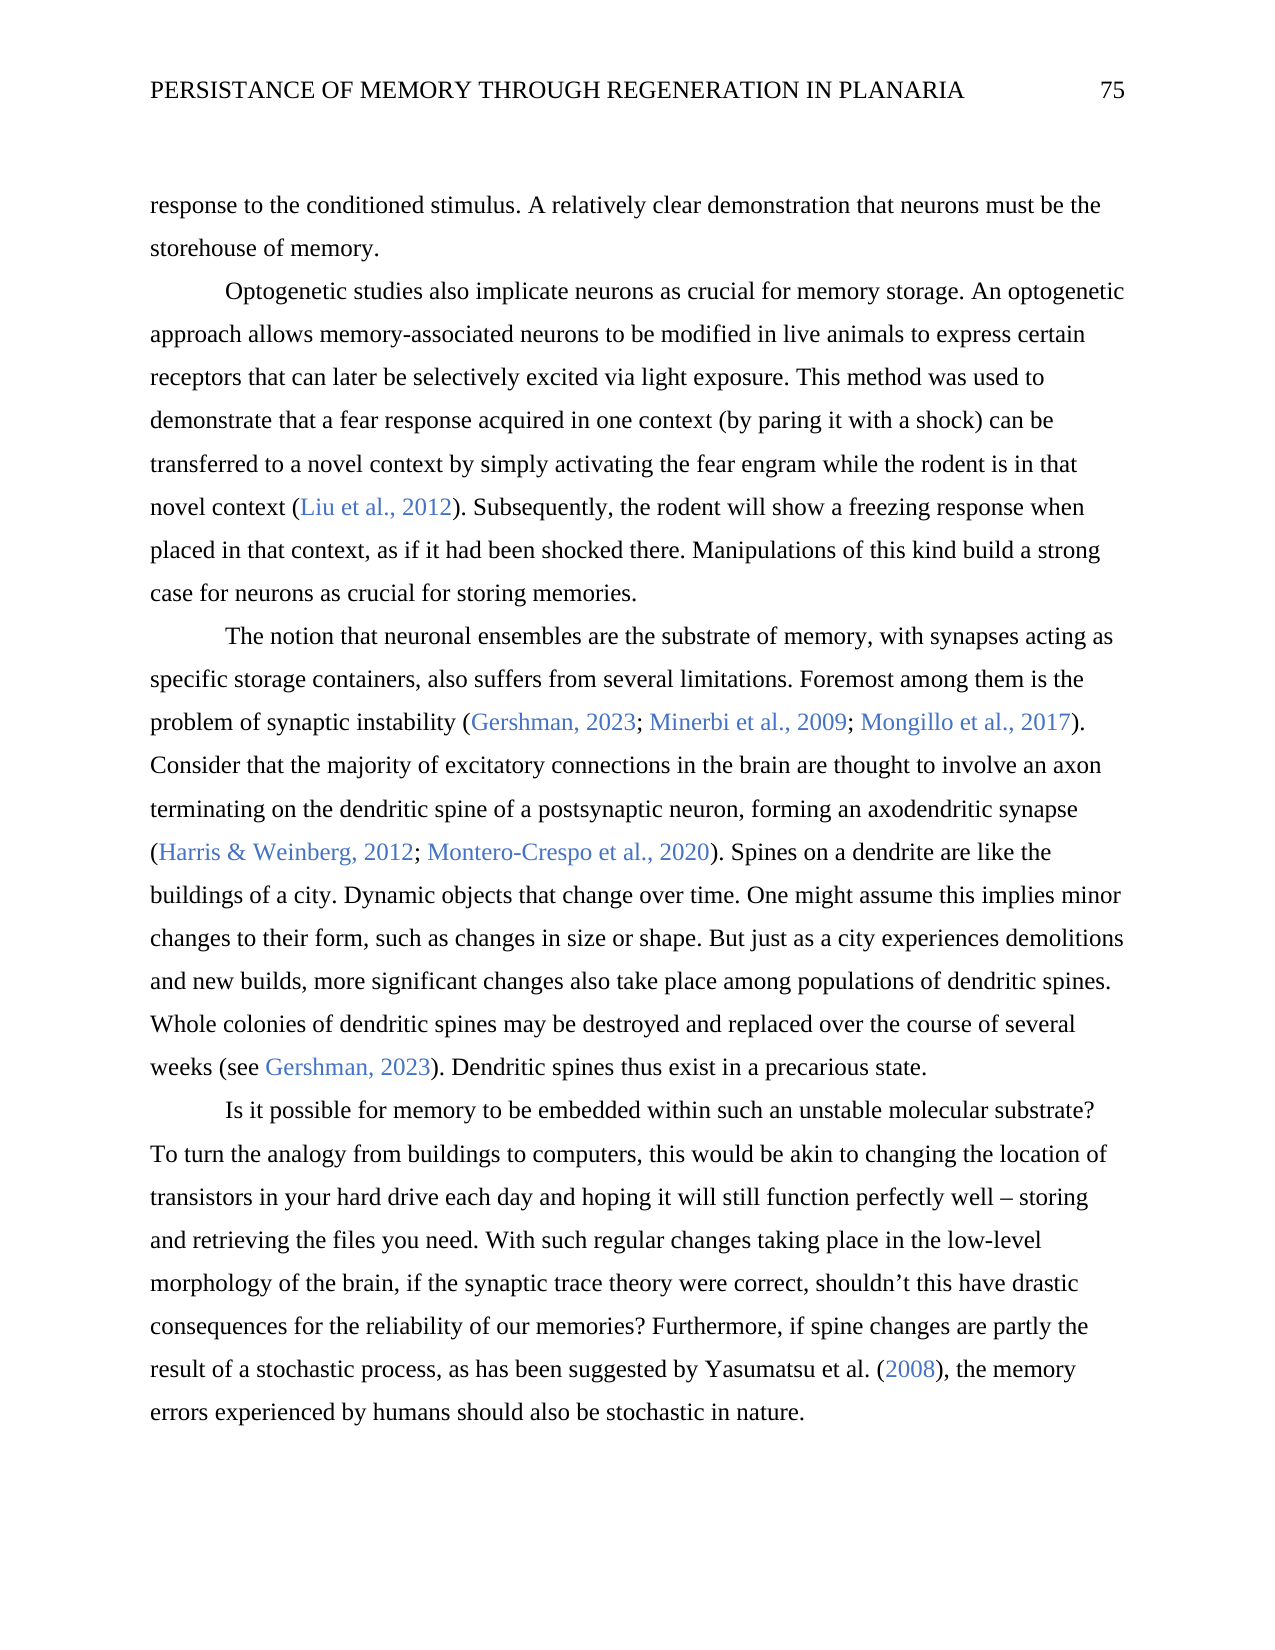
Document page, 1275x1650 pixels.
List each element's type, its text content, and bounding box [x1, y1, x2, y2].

text Optogenetic studies also implicate neurons as crucial for memory storage. An optogenetic approach allows memory-associated neurons to be modified in live animals to express certain receptors that can later be selectively excited via light exposure. This method was used to demonstrate that a fear response acquired in one context (by paring it with a shock) can be transferred to a novel context by simply activating the fear engram while the rodent is in that novel context (Liu et al., 2012). Subsequently, the rodent will show a freezing response when placed in that context, as if it had been shocked there. Manipulations of this kind build a strong case for neurons as crucial for storing memories. [150, 276, 1125, 607]
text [150, 190, 1125, 262]
text The notion that neuronal ensembles are the substrate of memory, with synapses acting as specific storage containers, also suffers from several limitations. Foremost among them is the problem of synaptic instability (Gershman, 2023; Minerbi et al., 2009; Mongillo et al., 2017). Consider that the majority of excitatory connections in the brain are thought to involve an axon terminating on the dendritic spine of a postsynaptic neuron, forming an axodendritic synapse (Harris & Weinberg, 2012; Montero-Crespo et al., 2020). Spines on a dendrite are like the buildings of a city. Dynamic objects that change over time. One might assume this implies minor changes to their form, such as changes in size or shape. But just as a city experiences demolitions and new builds, more significant changes also take place among populations of dendritic spines. Whole colonies of dendritic spines may be destroyed and replaced over the course of several weeks (see Gershman, 2023). Dendritic spines thus exist in a precarious state. [150, 621, 1125, 1081]
text Is it possible for memory to be embedded within such an unstable molecular substrate? To turn the analogy from buildings to computers, this would be akin to changing the location of transistors in your hard drive each day and hoping it will still function perfectly well – storing and retrieving the files you need. With such regular changes taking place in the low-level morphology of the brain, if the synaptic trace theory were correct, shouldn’t this have drastic consequences for the reliability of our memories? Furthermore, if spine changes are partly the result of a stochastic process, as has been suggested by Yasumatsu et al. (2008), the memory errors experienced by humans should also be stochastic in nature. [150, 1096, 1125, 1426]
